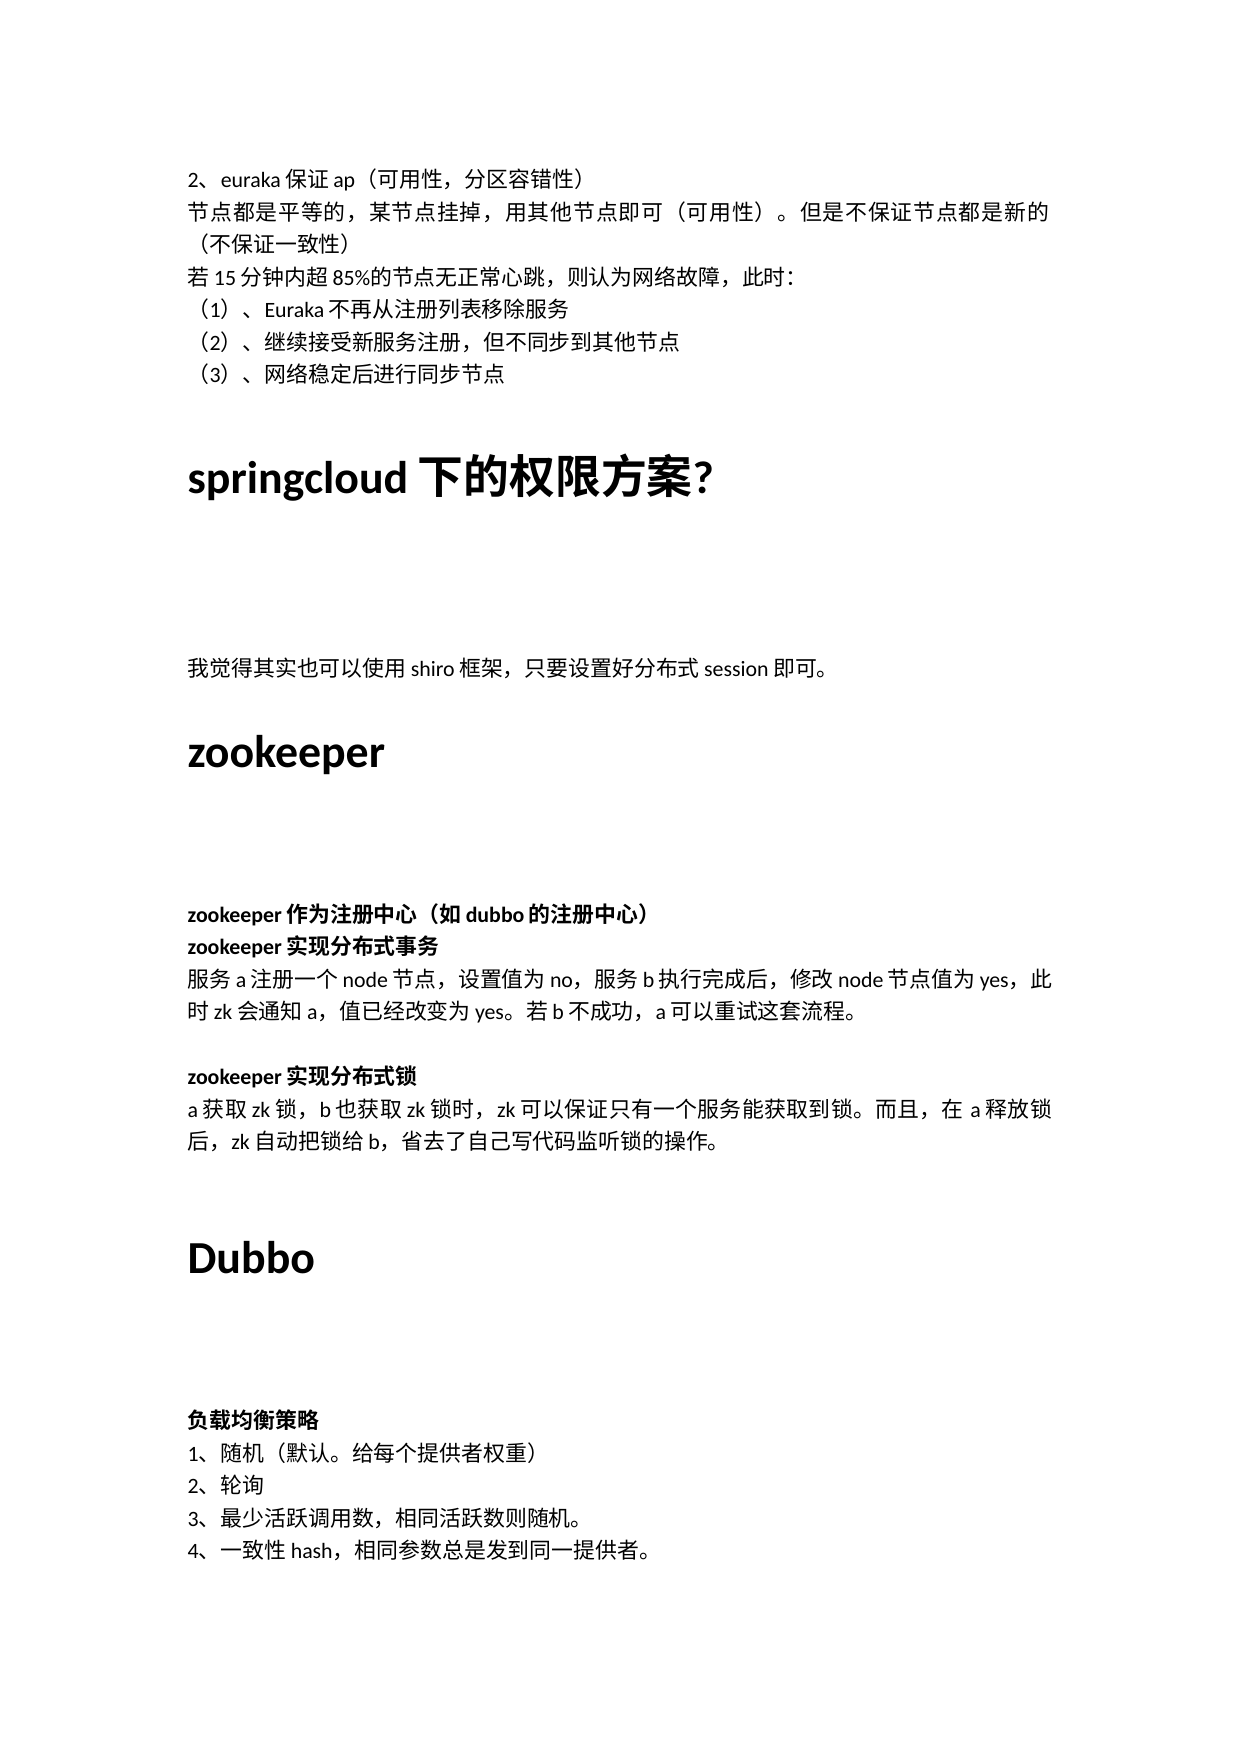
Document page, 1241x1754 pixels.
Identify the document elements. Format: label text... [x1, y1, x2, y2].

text 2、euraka保证ap（可用性，分区容错性） [187, 162, 1053, 194]
subtitle Dubbo [187, 1224, 1053, 1289]
text （3）、网络稳定后进行同步节点 [187, 357, 1053, 389]
text 负载均衡策略 [187, 1403, 1053, 1435]
subtitle springcloud下的权限方案? [187, 425, 1053, 522]
text 4、一致性hash，相同参数总是发到同一提供者。 [187, 1533, 1053, 1565]
text 节点都是平等的，某节点挂掉，用其他节点即可（可用性）。但是不保证节点都是新的（不保证一致性） [187, 194, 1053, 259]
text 若15分钟内超85%的节点无正常心跳，则认为网络故障，此时： [187, 259, 1053, 292]
text 服务a注册一个node节点，设置值为no，服务b执行完成后，修改node节点值为yes，此时zk会通知a，值已经改变为yes。若b不成功，a可以重试这套流程。 [187, 961, 1053, 1026]
text 3、最少活跃调用数，相同活跃数则随机。 [187, 1500, 1053, 1533]
subtitle zookeeper [187, 718, 1053, 783]
text zookeeper实现分布式事务 [187, 929, 1053, 961]
text 我觉得其实也可以使用shiro框架，只要设置好分布式session即可。 [187, 650, 1053, 683]
text （2）、继续接受新服务注册，但不同步到其他节点 [187, 324, 1053, 357]
text 2、轮询 [187, 1468, 1053, 1500]
text zookeeper实现分布式锁 [187, 1059, 1053, 1091]
text （1）、Euraka不再从注册列表移除服务 [187, 292, 1053, 324]
text zookeeper作为注册中心（如dubbo的注册中心） [187, 896, 1053, 929]
text a获取zk锁，b也获取zk锁时，zk可以保证只有一个服务能获取到锁。而且，在a释放锁后，zk自动把锁给b，省去了自己写代码监听锁的操作。 [187, 1091, 1053, 1156]
text 1、随机（默认。给每个提供者权重） [187, 1435, 1053, 1468]
